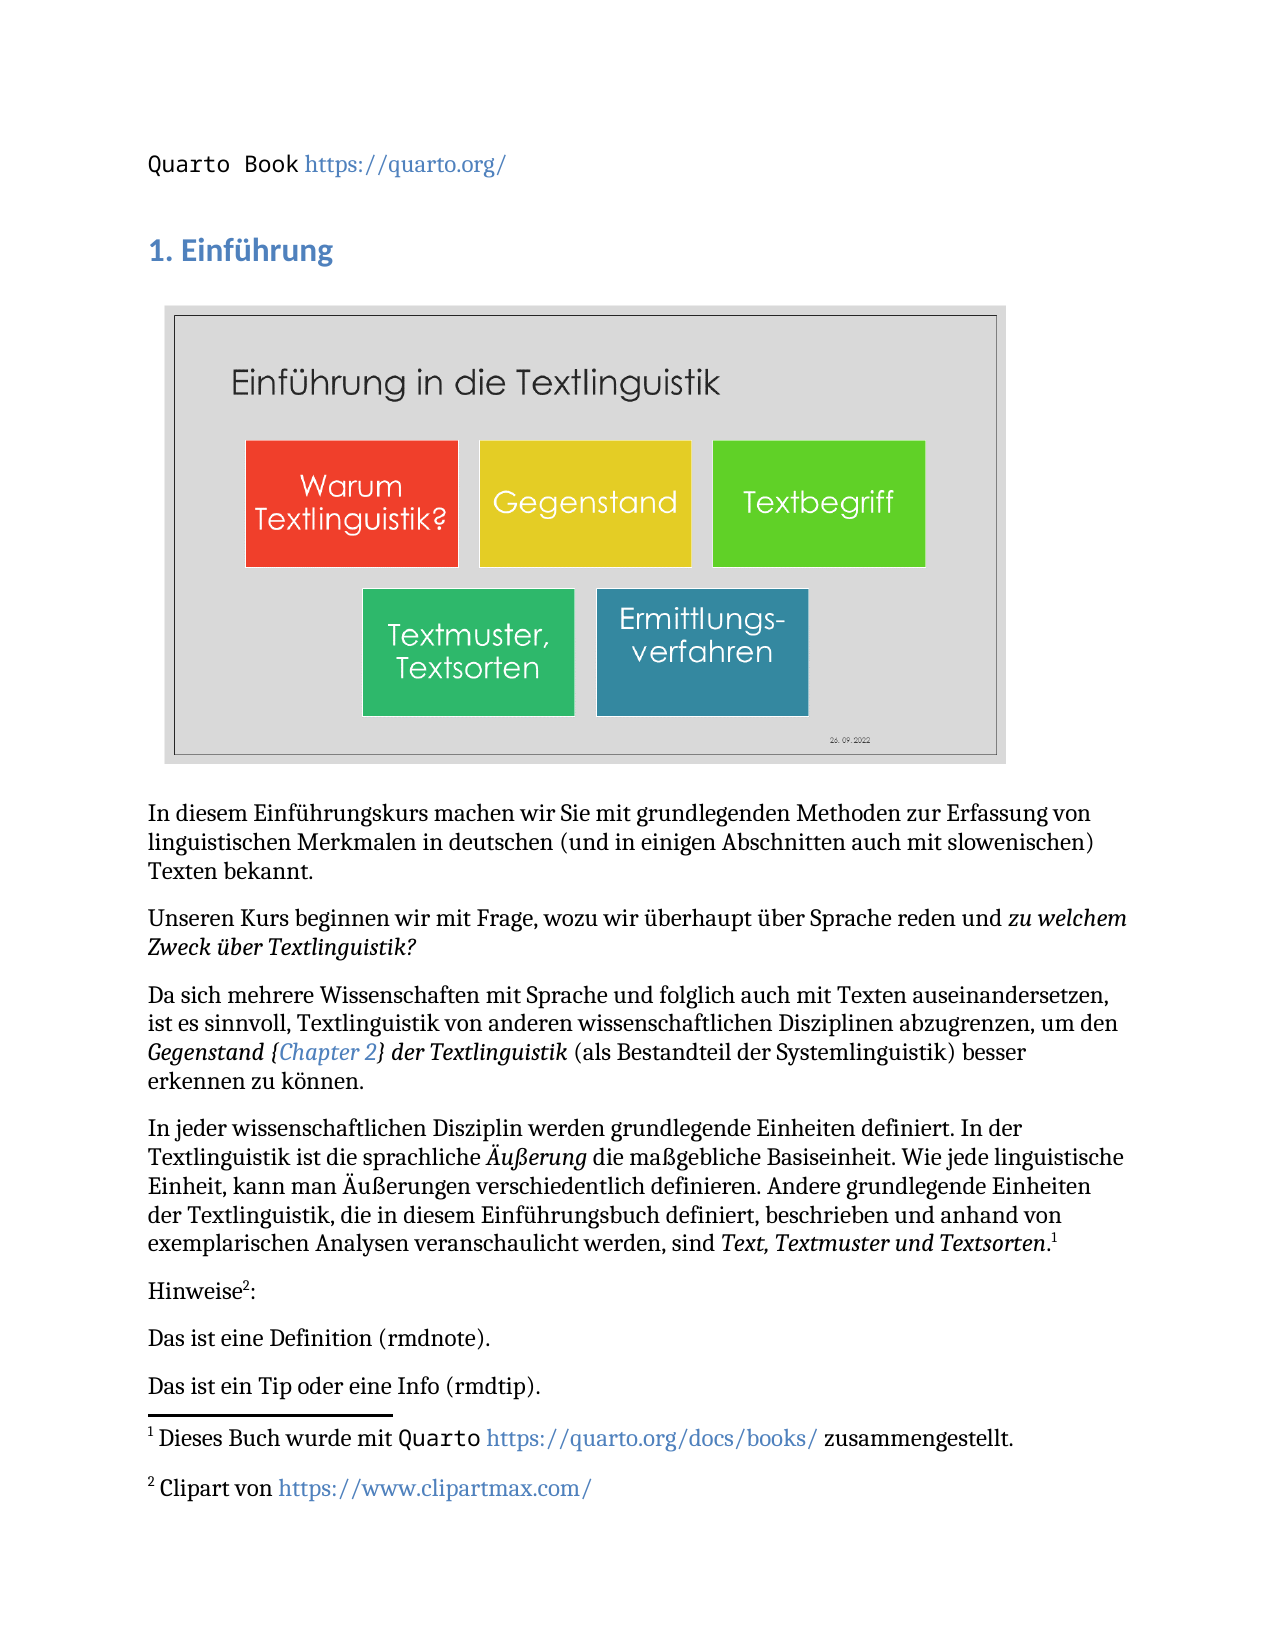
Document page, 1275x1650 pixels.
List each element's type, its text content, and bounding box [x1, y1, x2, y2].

text Hinweise: [148, 1277, 1127, 1306]
subtitle 1. Einführung [148, 229, 1127, 269]
text In jeder wissenschaftlichen Disziplin werden grundlegende Einheiten definiert. In der Textlinguistik ist die sprachliche Äußerung die maßgebliche Basiseinheit. Wie jede linguistische Einheit, kann man Äußerungen verschiedentlich definieren. Andere grundlegende Einheiten der Textlinguistik, die in diesem Einführungsbuch definiert, beschrieben und anhand von exemplarischen Analysen veranschaulicht werden, sind Text, Textmuster und Textsorten. [148, 1114, 1127, 1258]
text Da sich mehrere Wissenschaften mit Sprache und folglich auch mit Texten auseinandersetzen, ist es sinnvoll, Textlinguistik von anderen wissenschaftlichen Disziplinen abzugrenzen, um den Gegenstand {Chapter 2} der Textlinguistik (als Bestandteil der Systemlinguistik) besser erkennen zu können. [148, 981, 1127, 1096]
text Das ist ein Tip oder eine Info (rmdtip). [148, 1372, 1127, 1401]
text Quarto Book https://quarto.org/ [148, 148, 1127, 179]
text In diesem Einführungskurs machen wir Sie mit grundlegenden Methoden zur Erfassung von linguistischen Merkmalen in deutschen (und in einigen Abschnitten auch mit slowenischen) Texten bekannt. [148, 799, 1127, 886]
picture [147, 288, 1023, 781]
text Das ist eine Definition (rmdnote). [148, 1324, 1127, 1353]
text Unseren Kurs beginnen wir mit Frage, wozu wir überhaupt über Sprache reden und zu welchem Zweck über Textlinguistik? [148, 904, 1127, 962]
